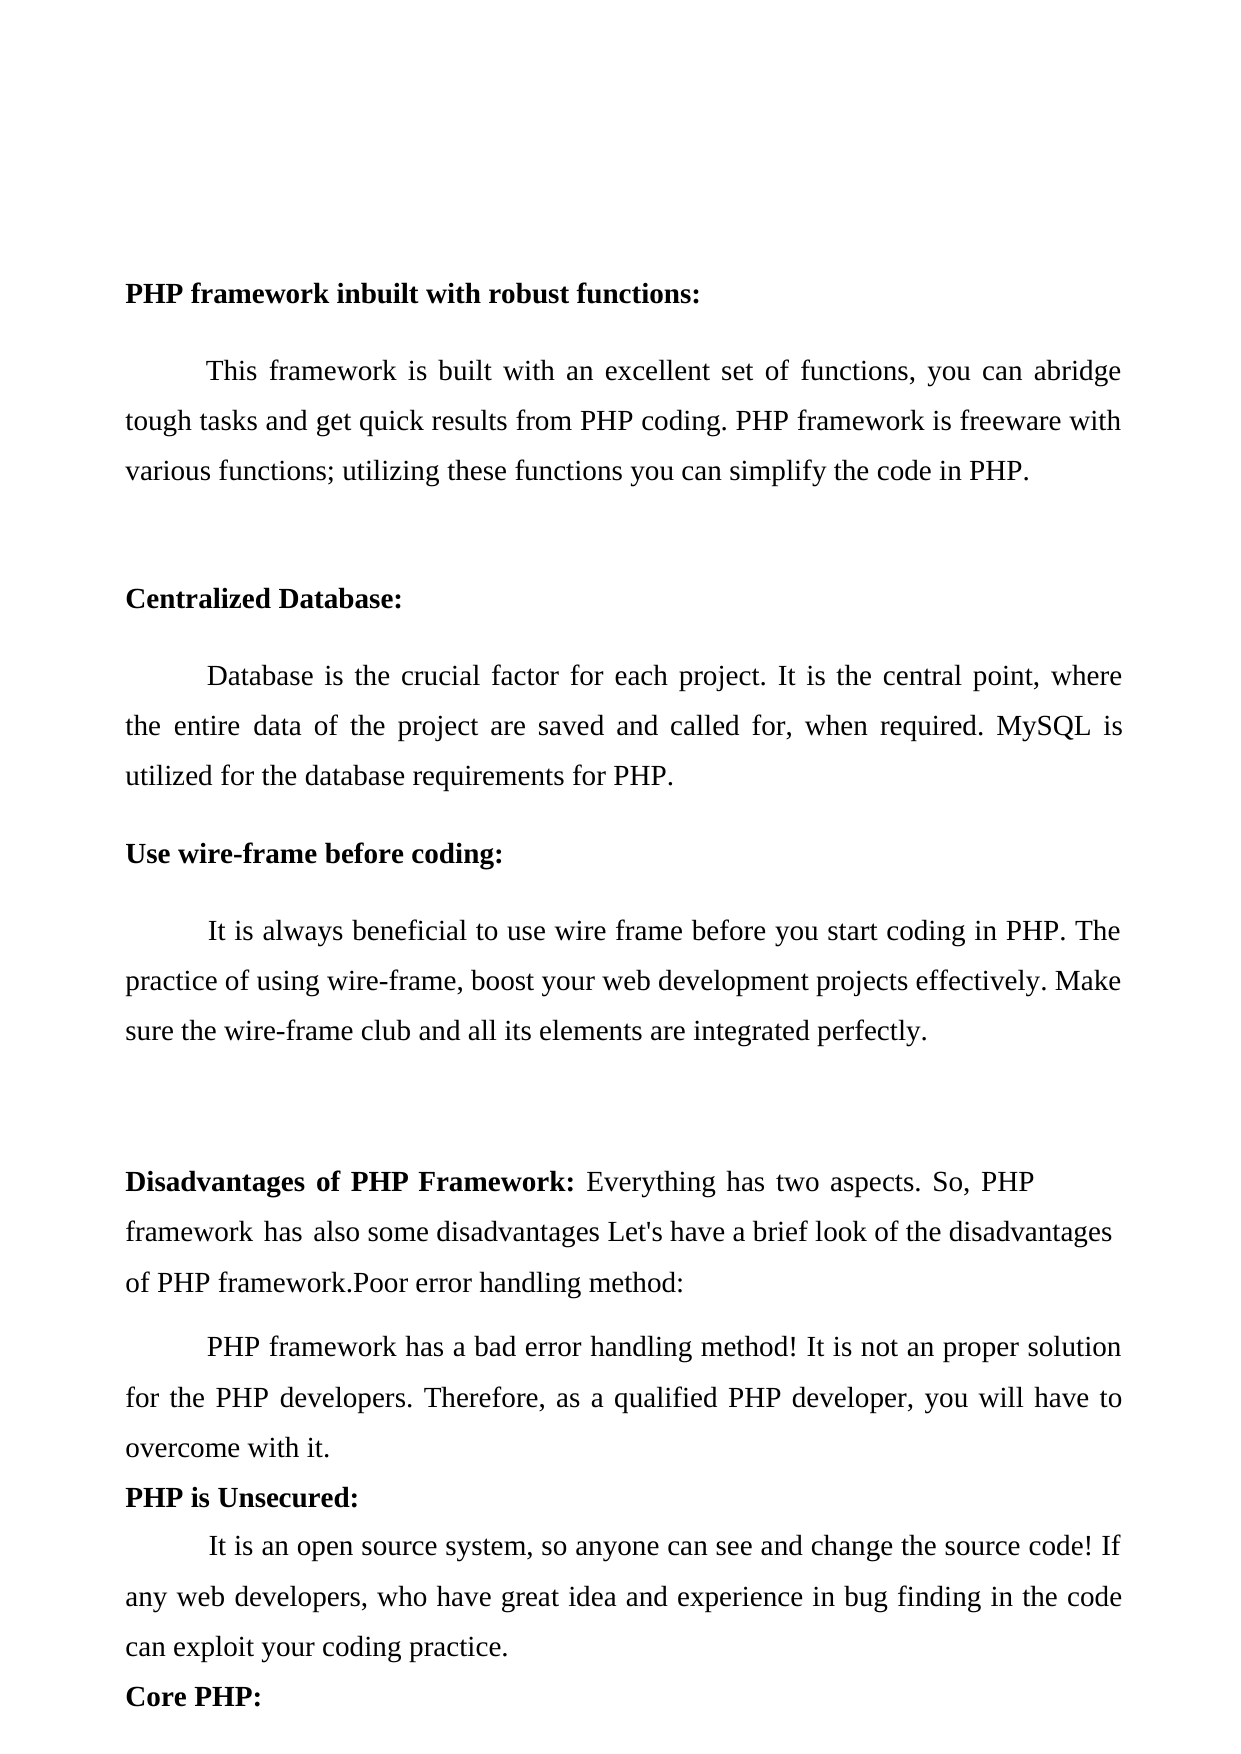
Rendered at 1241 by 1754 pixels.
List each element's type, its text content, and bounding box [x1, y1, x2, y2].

text It is an open source system, so anyone can see and change the source code! If any web developers, who have great idea and experience in bug finding in the code can exploit your coding practice. [125, 1528, 1123, 1662]
text Database is the crucial factor for each project. It is the central point, where the entire data of the project are saved and called for, when required. MySQL is utilized for the database requirements for PHP. [125, 658, 1123, 792]
text PHP framework has a bad error handling method! It is not an proper solution for the PHP developers. Therefore, as a qualified PHP developer, you will have to overcome with it. [125, 1329, 1123, 1464]
subtitle PHP is Unsecured: [125, 1480, 1176, 1514]
subtitle Core PHP: [125, 1679, 1176, 1713]
text It is always beneficial to use wire frame before you start coding in PHP. The practice of using wire-frame, boost your web development projects effectively. Make sure the wire-frame club and all its elements are integrated perfectly. [125, 913, 1122, 1047]
text Disadvantages of PHP Framework: Everything has two aspects. So, PHP framework has also some disadvantages Let's have a brief look of the disadvantages of PHP framework.Poor error handling method: [125, 1164, 1125, 1298]
subtitle Centralized Database: [125, 581, 1176, 614]
subtitle Use wire-frame before coding: [125, 836, 1176, 869]
text This framework is built with an excellent set of functions, you can abridge tough tasks and get quick results from PHP coding. PHP framework is freeware with various functions; utilizing these functions you can simplify the code in PHP. [125, 353, 1122, 487]
subtitle PHP framework inbuilt with robust functions: [125, 276, 1176, 309]
